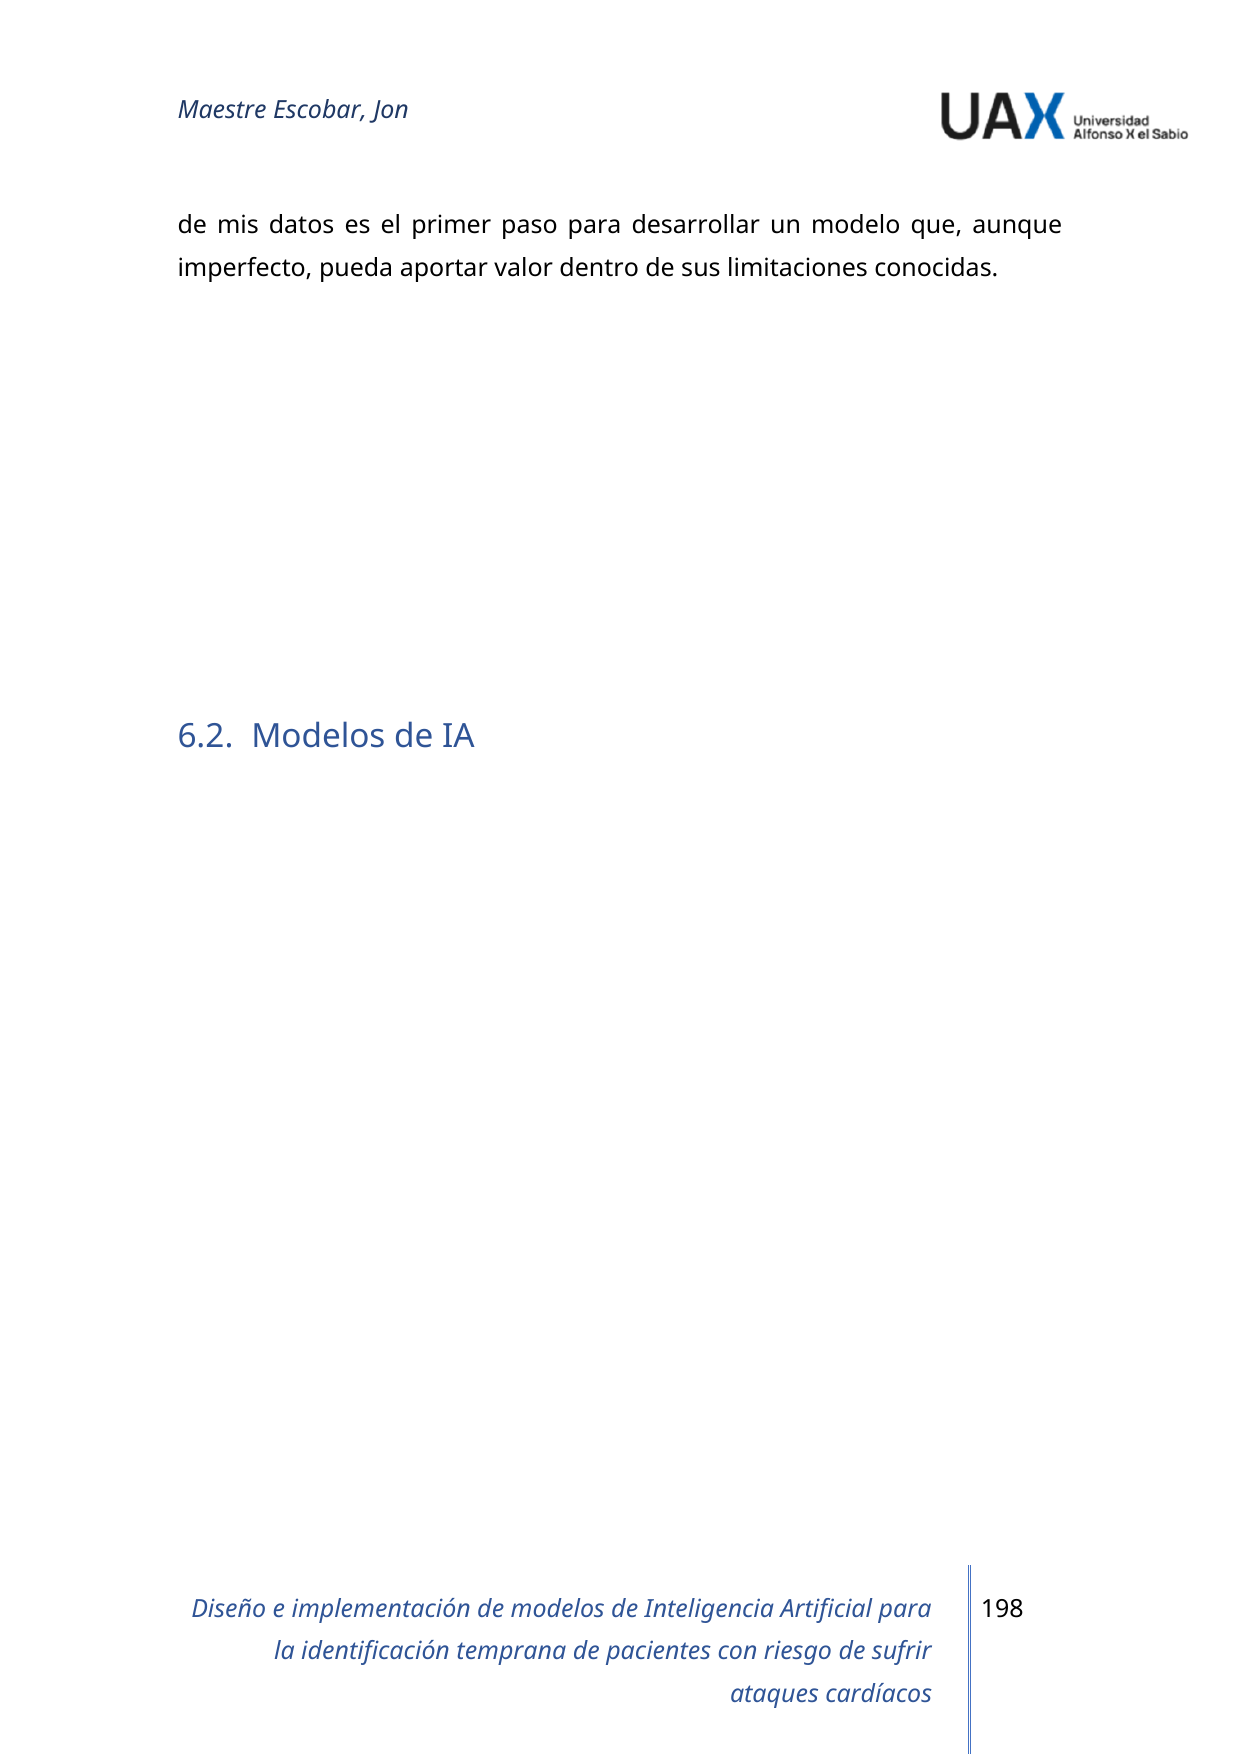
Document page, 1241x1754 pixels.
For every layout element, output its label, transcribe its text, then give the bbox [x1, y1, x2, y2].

picture [940, 89, 1192, 144]
text Modelos de IA [177, 712, 1063, 757]
